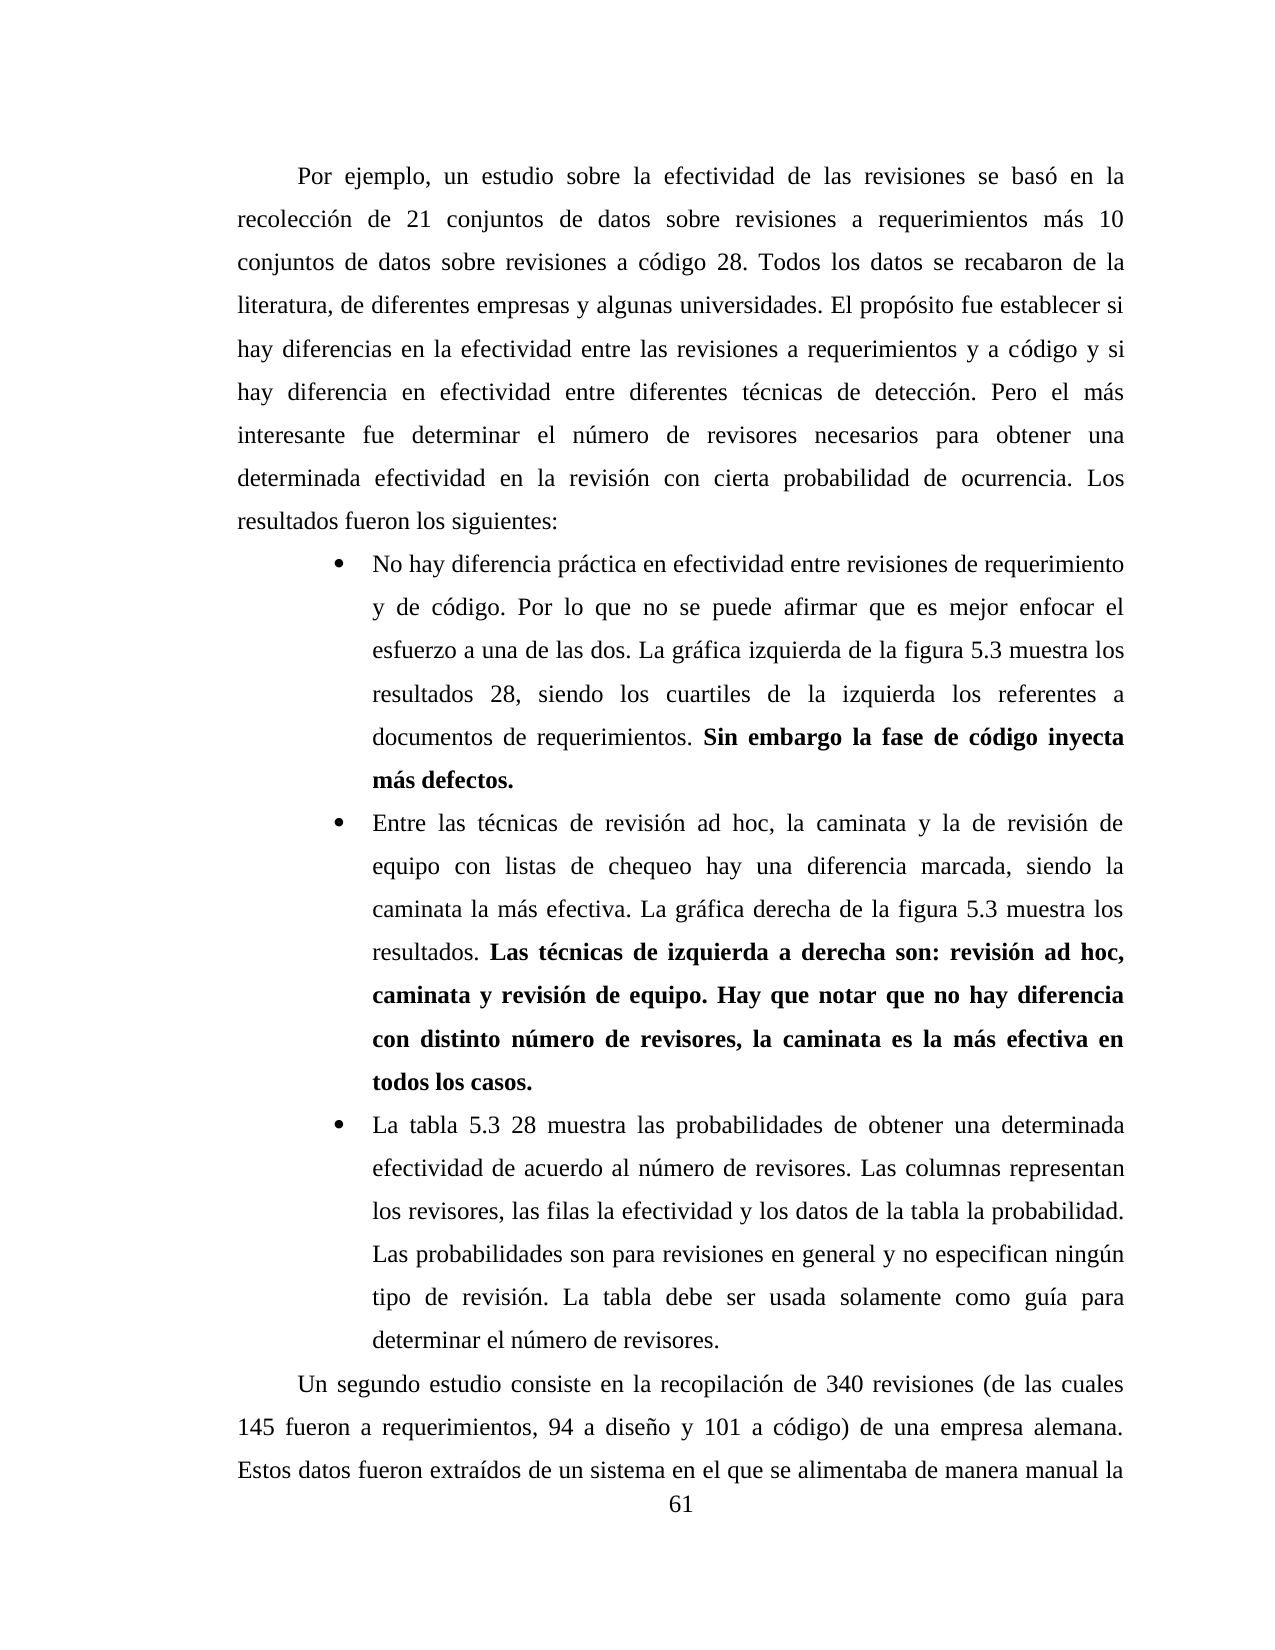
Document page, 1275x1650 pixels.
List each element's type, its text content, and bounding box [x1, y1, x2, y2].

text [237, 1369, 1125, 1484]
list La tabla 5.3 muestra las probabilidades de obtener una determinada efectividad de acuerdo al número de revisores. Las columnas representan los revisores, las filas la efectividad y los datos de la tabla la probabilidad. Las probabilidades son para revisiones en general y no especifican ningún tipo de revisión. La tabla debe ser usada solamente como guía para determinar el número de revisores. [334, 1110, 1125, 1354]
list Entre las técnicas de revisión ad hoc, la caminata y la de revisión de equipo con listas de chequeo hay una diferencia marcada, siendo la caminata la más efectiva. La gráfica derecha de la figura 5.3 muestra los resultados. Las técnicas de izquierda a derecha son: revisión ad hoc, caminata y revisión de equipo. Hay que notar que no hay diferencia con distinto número de revisores, la caminata es la más efectiva en todos los casos. [334, 808, 1125, 1096]
text Por ejemplo, un estudio sobre la efectividad de las revisiones se basó en la recolección de 21 conjuntos de datos sobre revisiones a requerimientos más 10 conjuntos de datos sobre revisiones a código . Todos los datos se recabaron de la literatura, de diferentes empresas y algunas universidades. El propósito fue establecer si hay diferencias en la efectividad entre las revisiones a requerimientos y a código y si hay diferencia en efectividad entre diferentes técnicas de detección. Pero el más interesante fue determinar el número de revisores necesarios para obtener una determinada efectividad en la revisión con cierta probabilidad de ocurrencia. Los resultados fueron los siguientes: [237, 161, 1125, 535]
list No hay diferencia práctica en efectividad entre revisiones de requerimiento y de código. Por lo que no se puede afirmar que es mejor enfocar el esfuerzo a una de las dos. La gráfica izquierda de la figura 5.3 muestra los resultados , siendo los cuartiles de la izquierda los referentes a documentos de requerimientos. Sin embargo la fase de código inyecta más defectos. [334, 549, 1125, 794]
